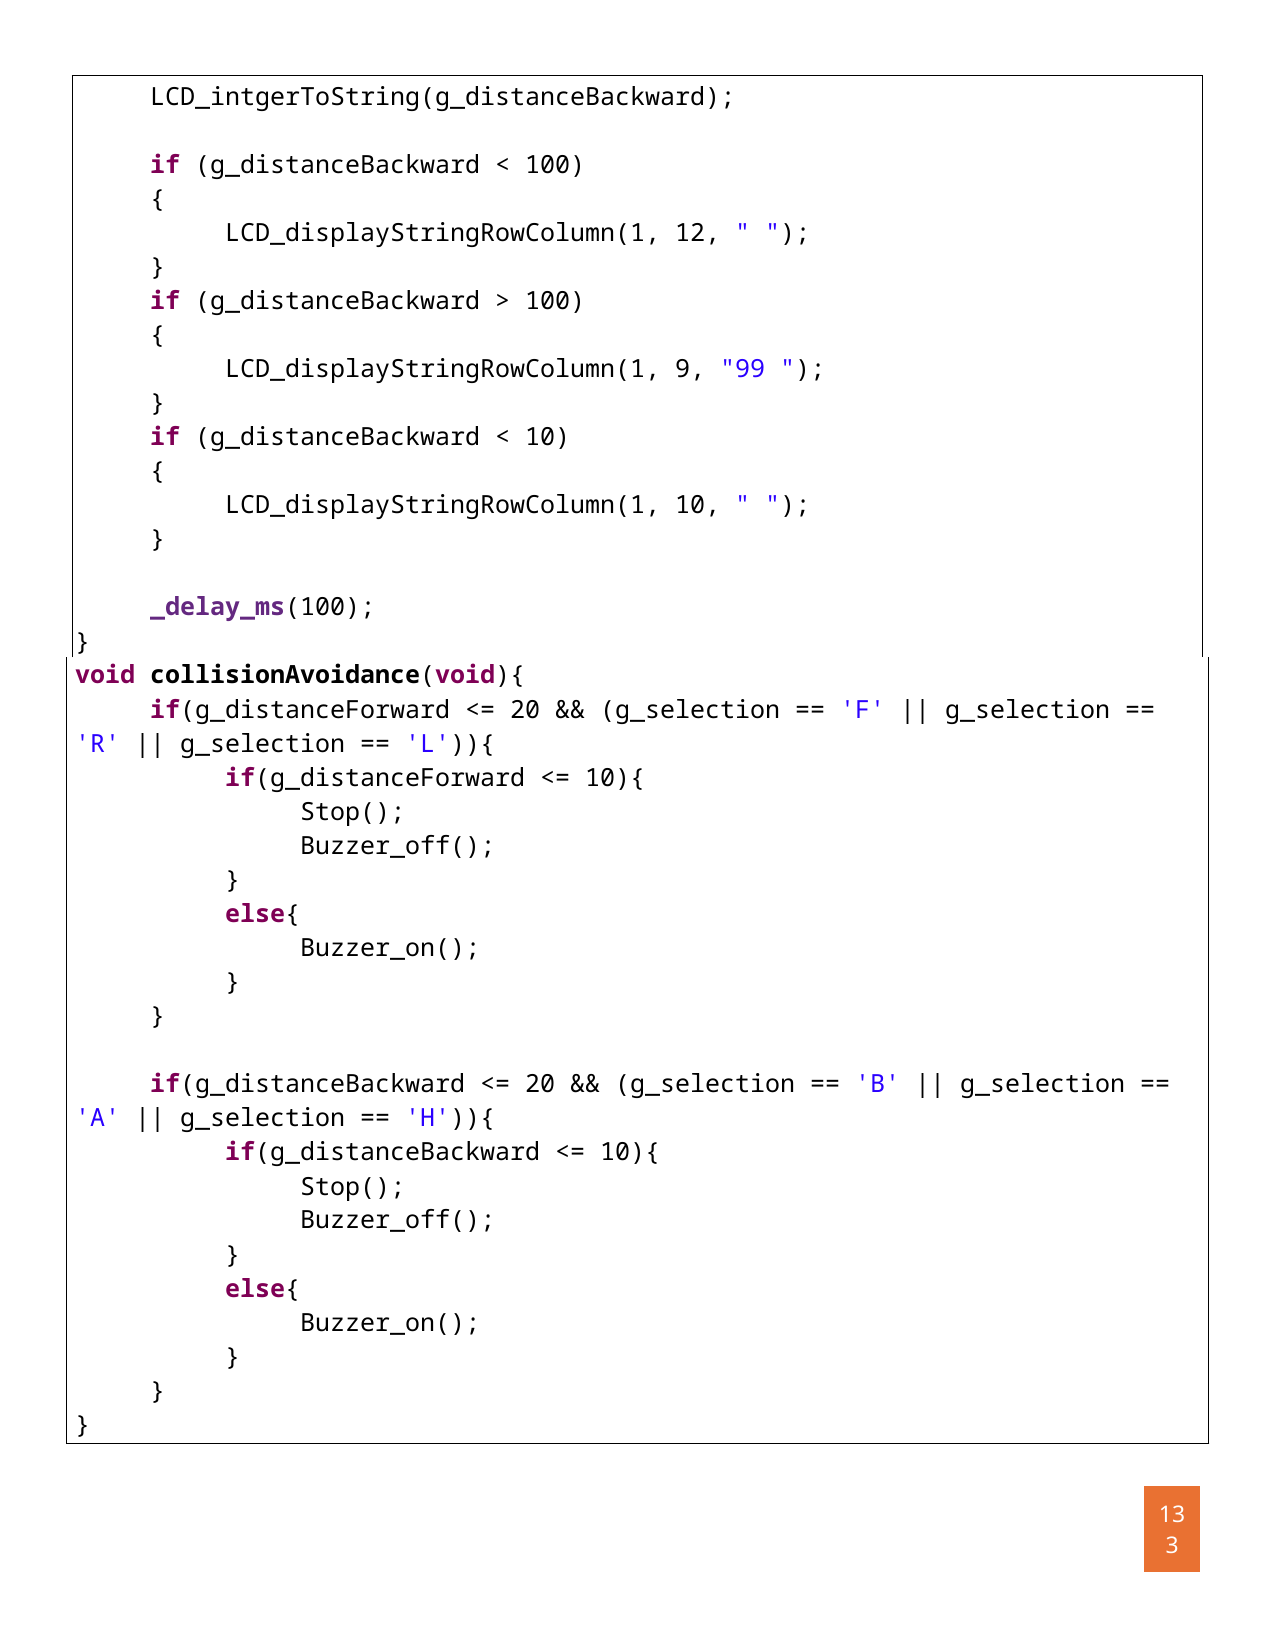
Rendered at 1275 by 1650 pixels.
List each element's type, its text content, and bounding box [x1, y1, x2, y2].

text if(g_distanceBackward <= 10){ [75, 1134, 1200, 1168]
text Stop(); [75, 793, 1200, 827]
text else{ [75, 896, 1200, 930]
text LCD_displayStringRowColumn(1, 10, " "); [75, 487, 1200, 521]
text LCD_intgerToString(g_distanceBackward); [73, 76, 1202, 112]
text } [75, 998, 1200, 1032]
text if (g_distanceBackward > 100) [75, 282, 1200, 317]
text void collisionAvoidance(void){ [75, 657, 1200, 691]
text { [75, 453, 1200, 487]
text } [75, 385, 1200, 419]
text Buzzer_on(); [75, 930, 1200, 964]
text { [75, 180, 1200, 214]
text if(g_distanceForward <= 10){ [75, 759, 1200, 793]
text } [75, 248, 1200, 282]
text _delay_ms(100); [75, 589, 1200, 623]
text Buzzer_off(); [75, 1202, 1200, 1236]
text } [75, 964, 1200, 998]
text Buzzer_on(); [75, 1304, 1200, 1338]
text } [75, 1372, 1200, 1403]
text } [67, 1403, 1208, 1443]
text if (g_distanceBackward < 10) [75, 419, 1200, 453]
text } [75, 1236, 1200, 1270]
text } [75, 862, 1200, 896]
text Stop(); [75, 1168, 1200, 1202]
text if (g_distanceBackward < 100) [75, 146, 1200, 180]
text } [75, 623, 1200, 657]
text Buzzer_off(); [75, 827, 1200, 862]
text } [75, 1338, 1200, 1372]
text if(g_distanceBackward <= 20 && (g_selection == 'B' || g_selection == 'A' || g_selection == 'H')){ [75, 1066, 1200, 1134]
text if(g_distanceForward <= 20 && (g_selection == 'F' || g_selection == 'R' || g_selection == 'L')){ [75, 691, 1200, 759]
text LCD_displayStringRowColumn(1, 9, "99 "); [75, 351, 1200, 385]
text } [75, 521, 1200, 555]
text LCD_displayStringRowColumn(1, 12, " "); [75, 214, 1200, 248]
text else{ [75, 1270, 1200, 1304]
text { [75, 317, 1200, 351]
